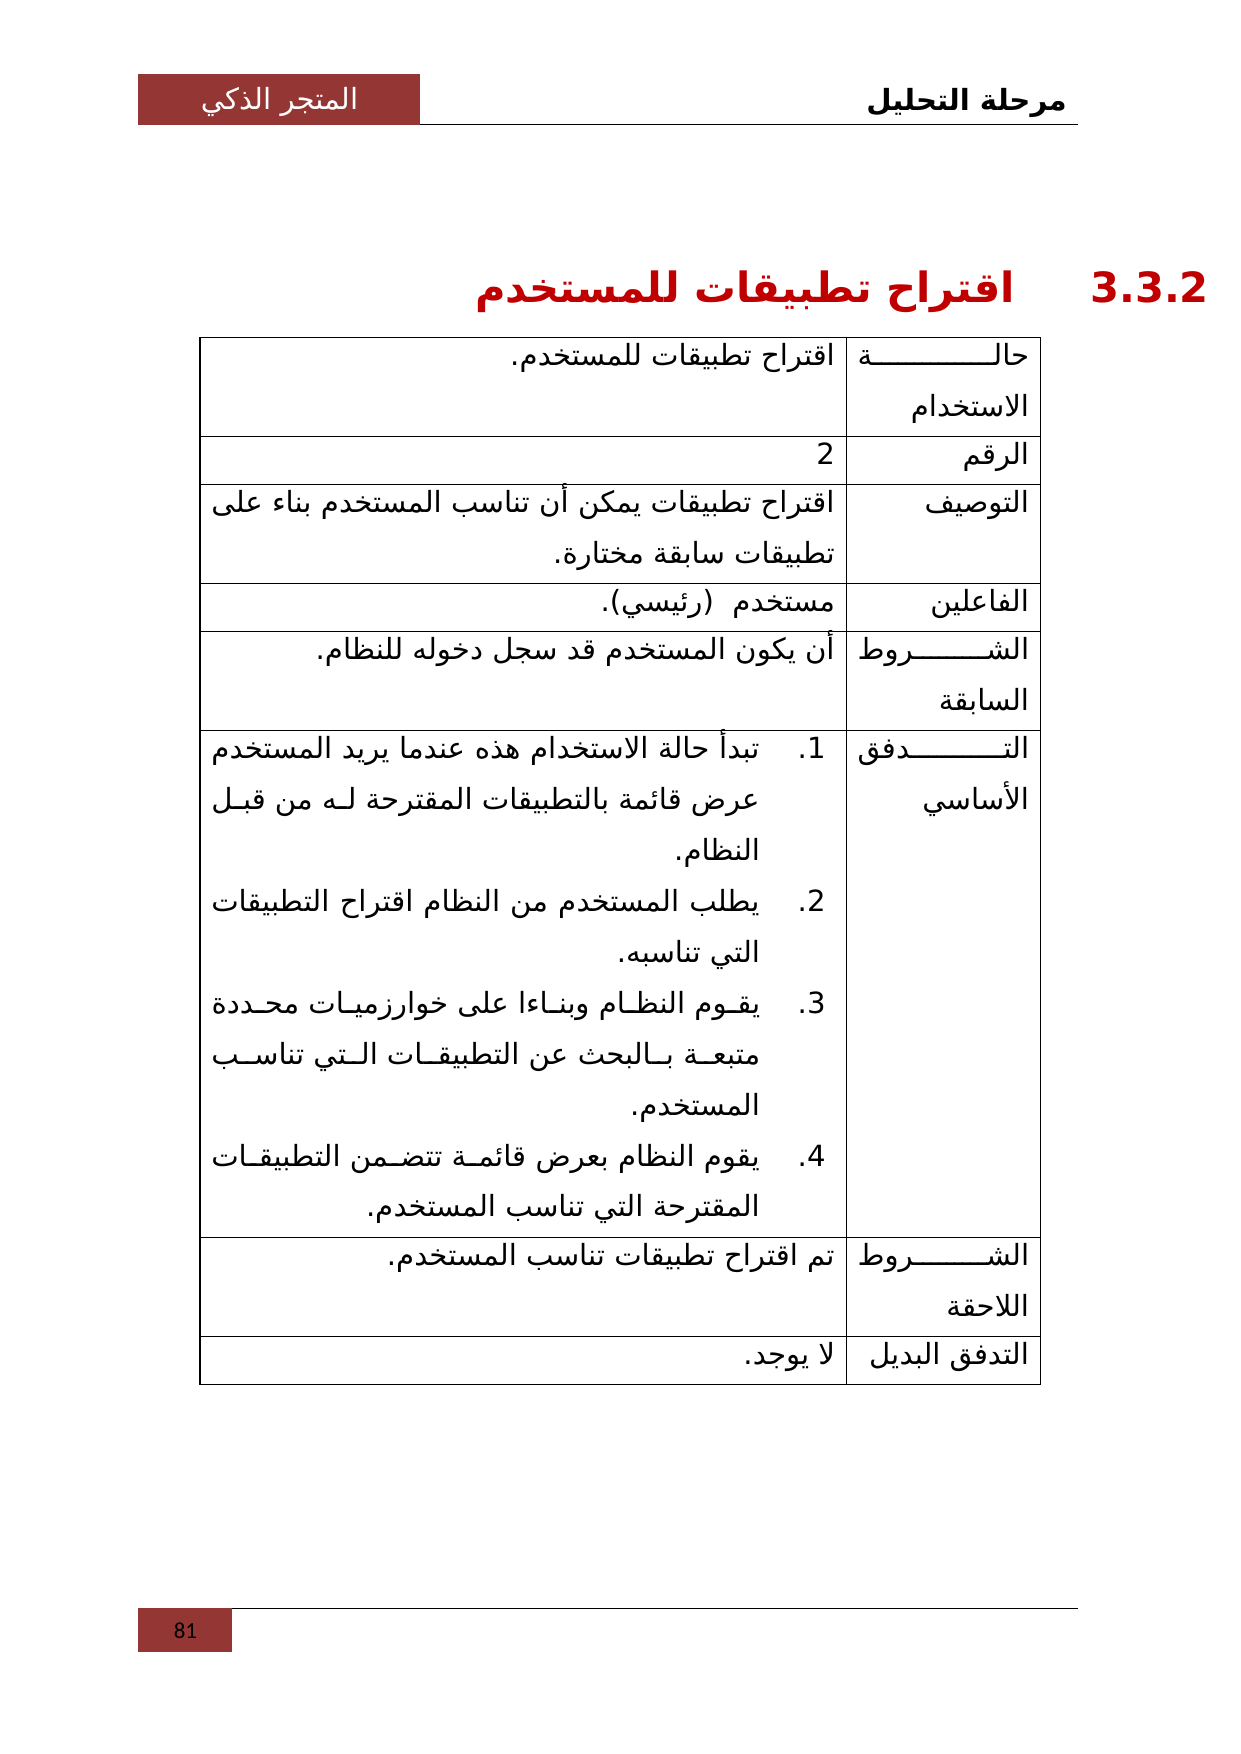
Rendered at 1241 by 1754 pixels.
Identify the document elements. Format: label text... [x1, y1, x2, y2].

table_cell مستخدم (رئيسي). [201, 584, 846, 631]
table_cell تبدأ حالة الاستخدام هذه عندما يريد المستخدم عرض قائمة بالتطبيقات المقترحة له من قبل النظام. يطلب المستخدم من النظام اقتراح التطبيقات التي تناسبه. يقوم النظام وبناءا على خوارزميات محددة متبعة بالبحث عن التطبيقات التي تناسب المستخدم. يقوم النظام بعرض قائمة تتضمن التطبيقات المقترحة التي تناسب المستخدم. [201, 731, 846, 1237]
table_cell الشروط السابقة [847, 632, 1040, 730]
subtitle اقتراح تطبيقات للمستخدم [150, 264, 1090, 313]
table_header حالة الاستخدام [847, 338, 1040, 436]
table_cell 2 [201, 437, 846, 484]
table_cell تم اقتراح تطبيقات تناسب المستخدم. [201, 1238, 846, 1336]
table_cell التدفق البديل [847, 1337, 1040, 1384]
table_cell الرقم [847, 437, 1040, 484]
table_cell أن يكون المستخدم قد سجل دخوله للنظام. [201, 632, 846, 730]
table_header اقتراح تطبيقات للمستخدم. [201, 338, 846, 436]
table_cell لا يوجد. [201, 1337, 846, 1384]
table_cell الفاعلين [847, 584, 1040, 631]
table_cell التدفق الأساسي [847, 731, 1040, 1237]
table_cell التوصيف [847, 485, 1040, 583]
table_cell اقتراح تطبيقات يمكن أن تناسب المستخدم بناء على تطبيقات سابقة مختارة. [201, 485, 846, 583]
table_cell الشروط اللاحقة [847, 1238, 1040, 1336]
